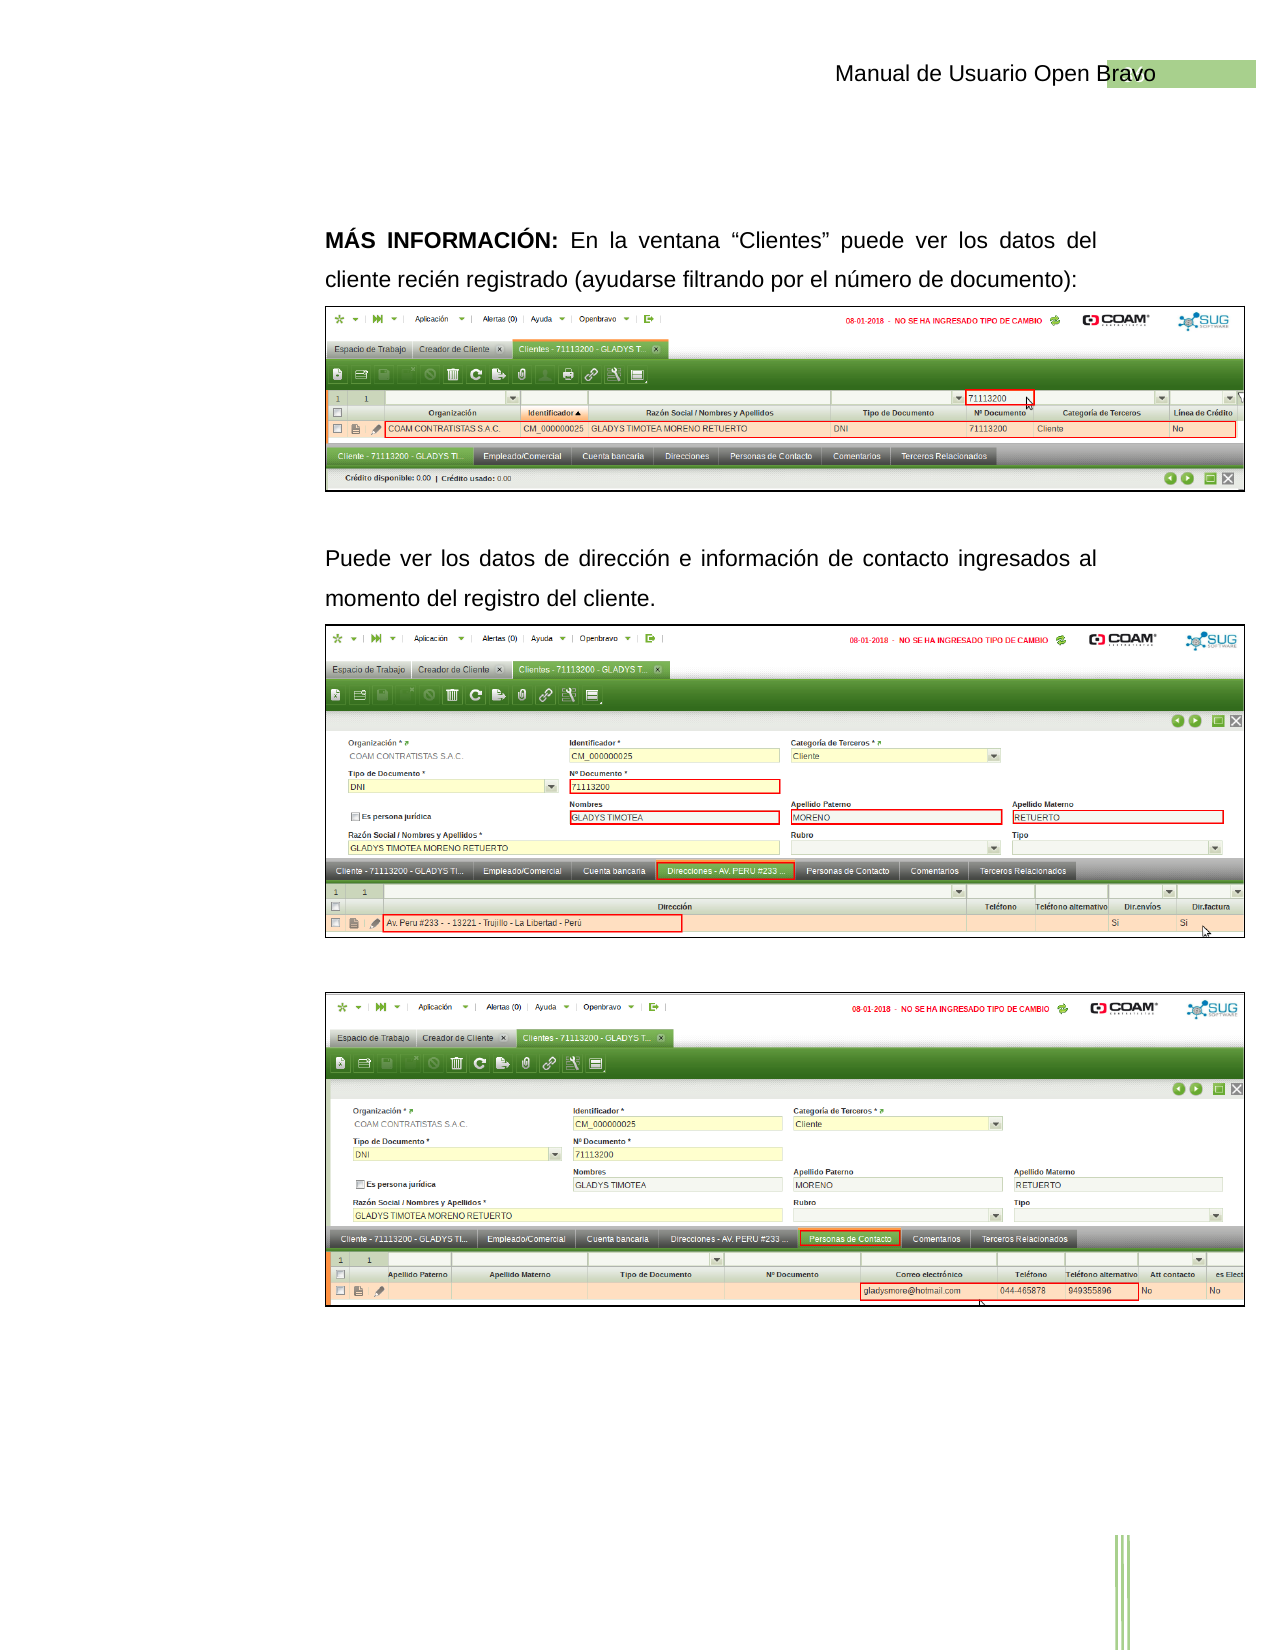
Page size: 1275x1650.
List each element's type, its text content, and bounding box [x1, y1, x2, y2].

picture [326, 626, 1244, 937]
list Puede ver los datos de dirección e información de contacto ingresados al momento del registro del cliente. [325, 545, 1098, 611]
picture [326, 307, 1244, 490]
list MÁS INFORMACIÓN: En la ventana “Clientes” puede ver los datos del cliente recién registrado (ayudarse filtrando por el número de documento): [325, 227, 1098, 292]
picture [326, 993, 1244, 1305]
